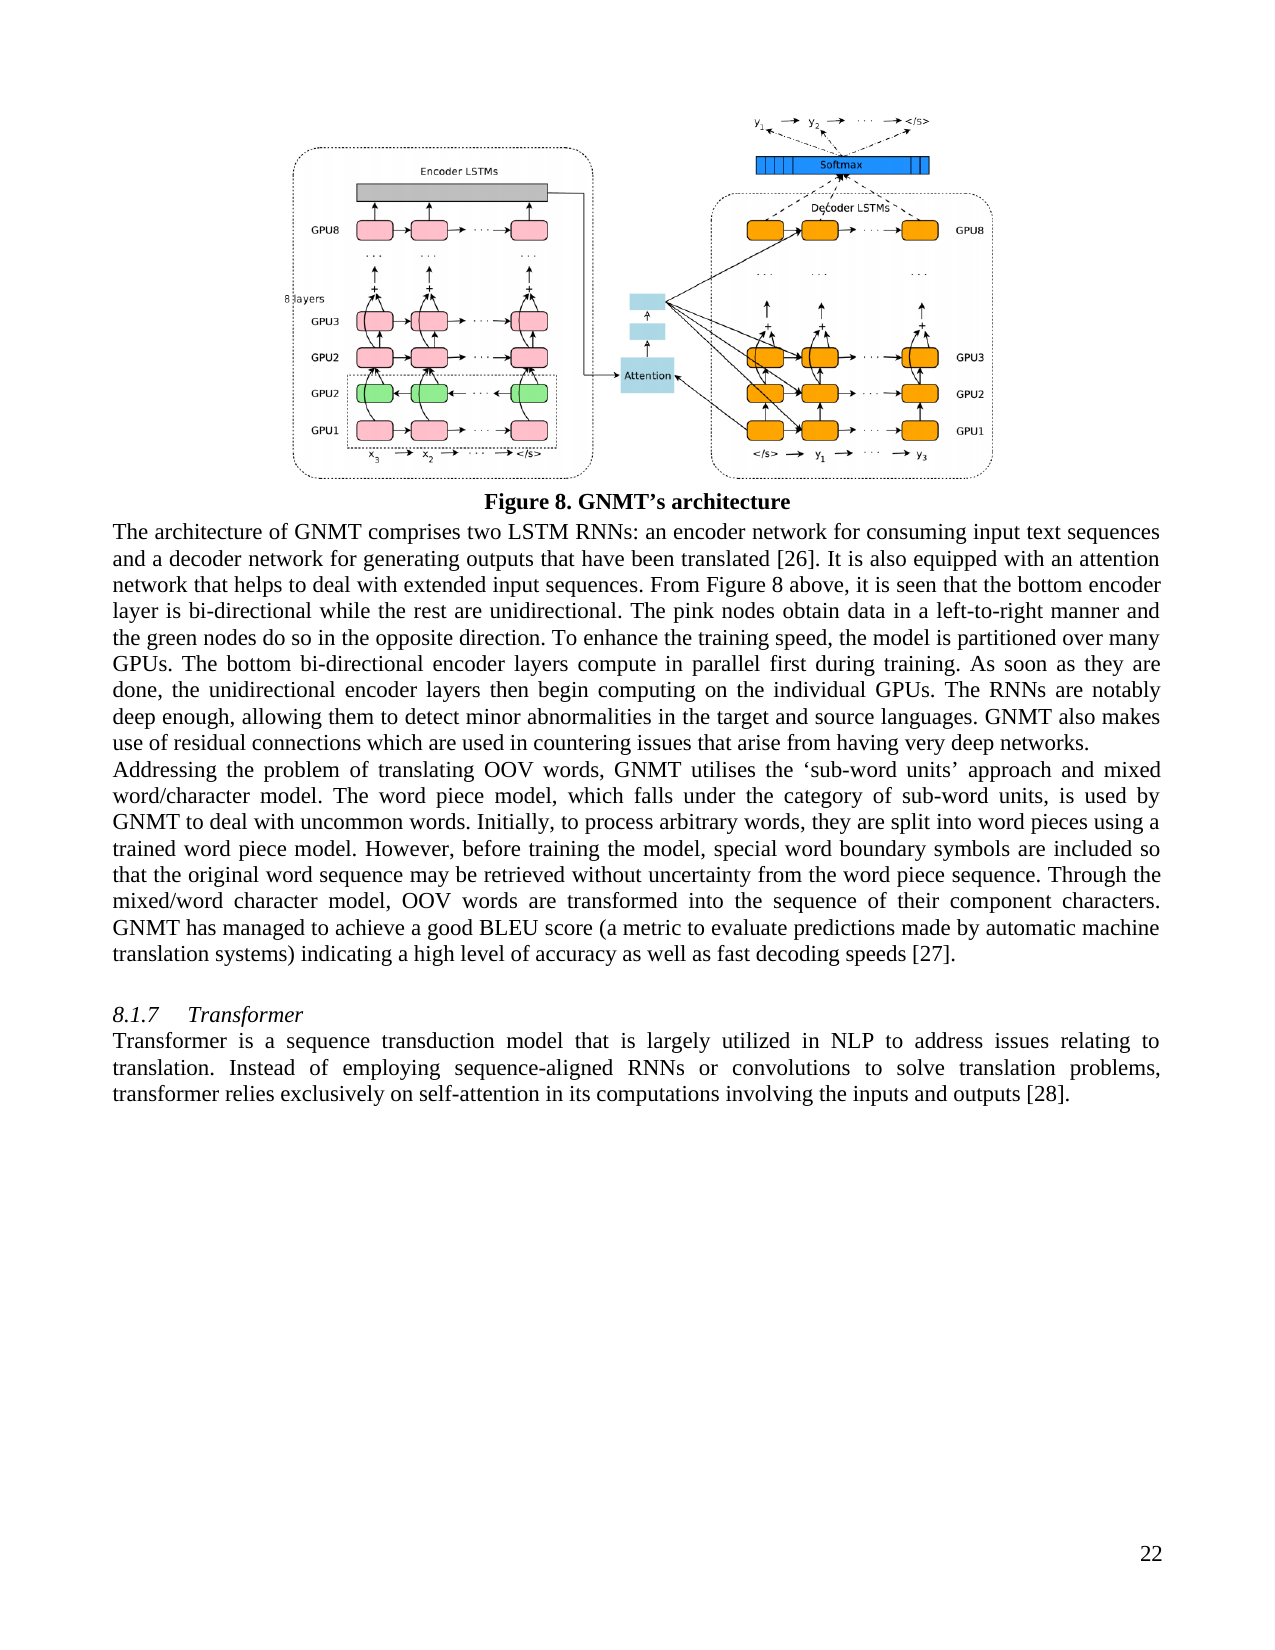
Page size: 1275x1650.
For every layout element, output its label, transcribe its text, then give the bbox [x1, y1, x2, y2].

text Addressing the problem of translating OOV words, GNMT utilises the ‘sub-word units’ approach and mixed word/character model. The word piece model, which falls under the category of sub-word units, is used by GNMT to deal with uncommon words. Initially, to process arbitrary words, they are split into word pieces using a trained word piece model. However, before training the model, special word boundary symbols are included so that the original word sequence may be retrieved without uncertainty from the word piece sequence. Through the mixed/word character model, OOV words are transformed into the sequence of their component characters. GNMT has managed to achieve a good BLEU score (a metric to evaluate predictions made by automatic machine translation systems) indicating a high level of accuracy as well as fast decoding speeds [27]. [112, 756, 1162, 966]
subtitle Transformer [112, 1001, 1162, 1027]
text The architecture of GNMT comprises two LSTM RNNs: an encoder network for consuming input text sequences and a decoder network for generating outputs that have been translated [26]. It is also equipped with an attention network that helps to deal with extended input sequences. From Figure 8 above, it is seen that the bottom encoder layer is bi-directional while the rest are unidirectional. The pink nodes obtain data in a left-to-right manner and the green nodes do so in the opposite direction. To enhance the training speed, the model is partitioned over many GPUs. The bottom bi-directional encoder layers compute in parallel first during training. As soon as they are done, the unidirectional encoder layers then begin computing on the individual GPUs. The RNNs are notably deep enough, allowing them to detect minor abnormalities in the target and source languages. GNMT also makes use of residual connections which are used in countering issues that arise from having very deep networks. [112, 518, 1162, 756]
picture [276, 112, 999, 481]
text Transformer is a sequence transduction model that is largely utilized in NLP to address issues relating to translation. Instead of employing sequence-aligned RNNs or convolutions to solve translation problems, transformer relies exclusively on self-attention in its computations involving the inputs and outputs [28]. [112, 1027, 1162, 1107]
subtitle Figure 8. GNMT’s architecture [112, 488, 1162, 514]
